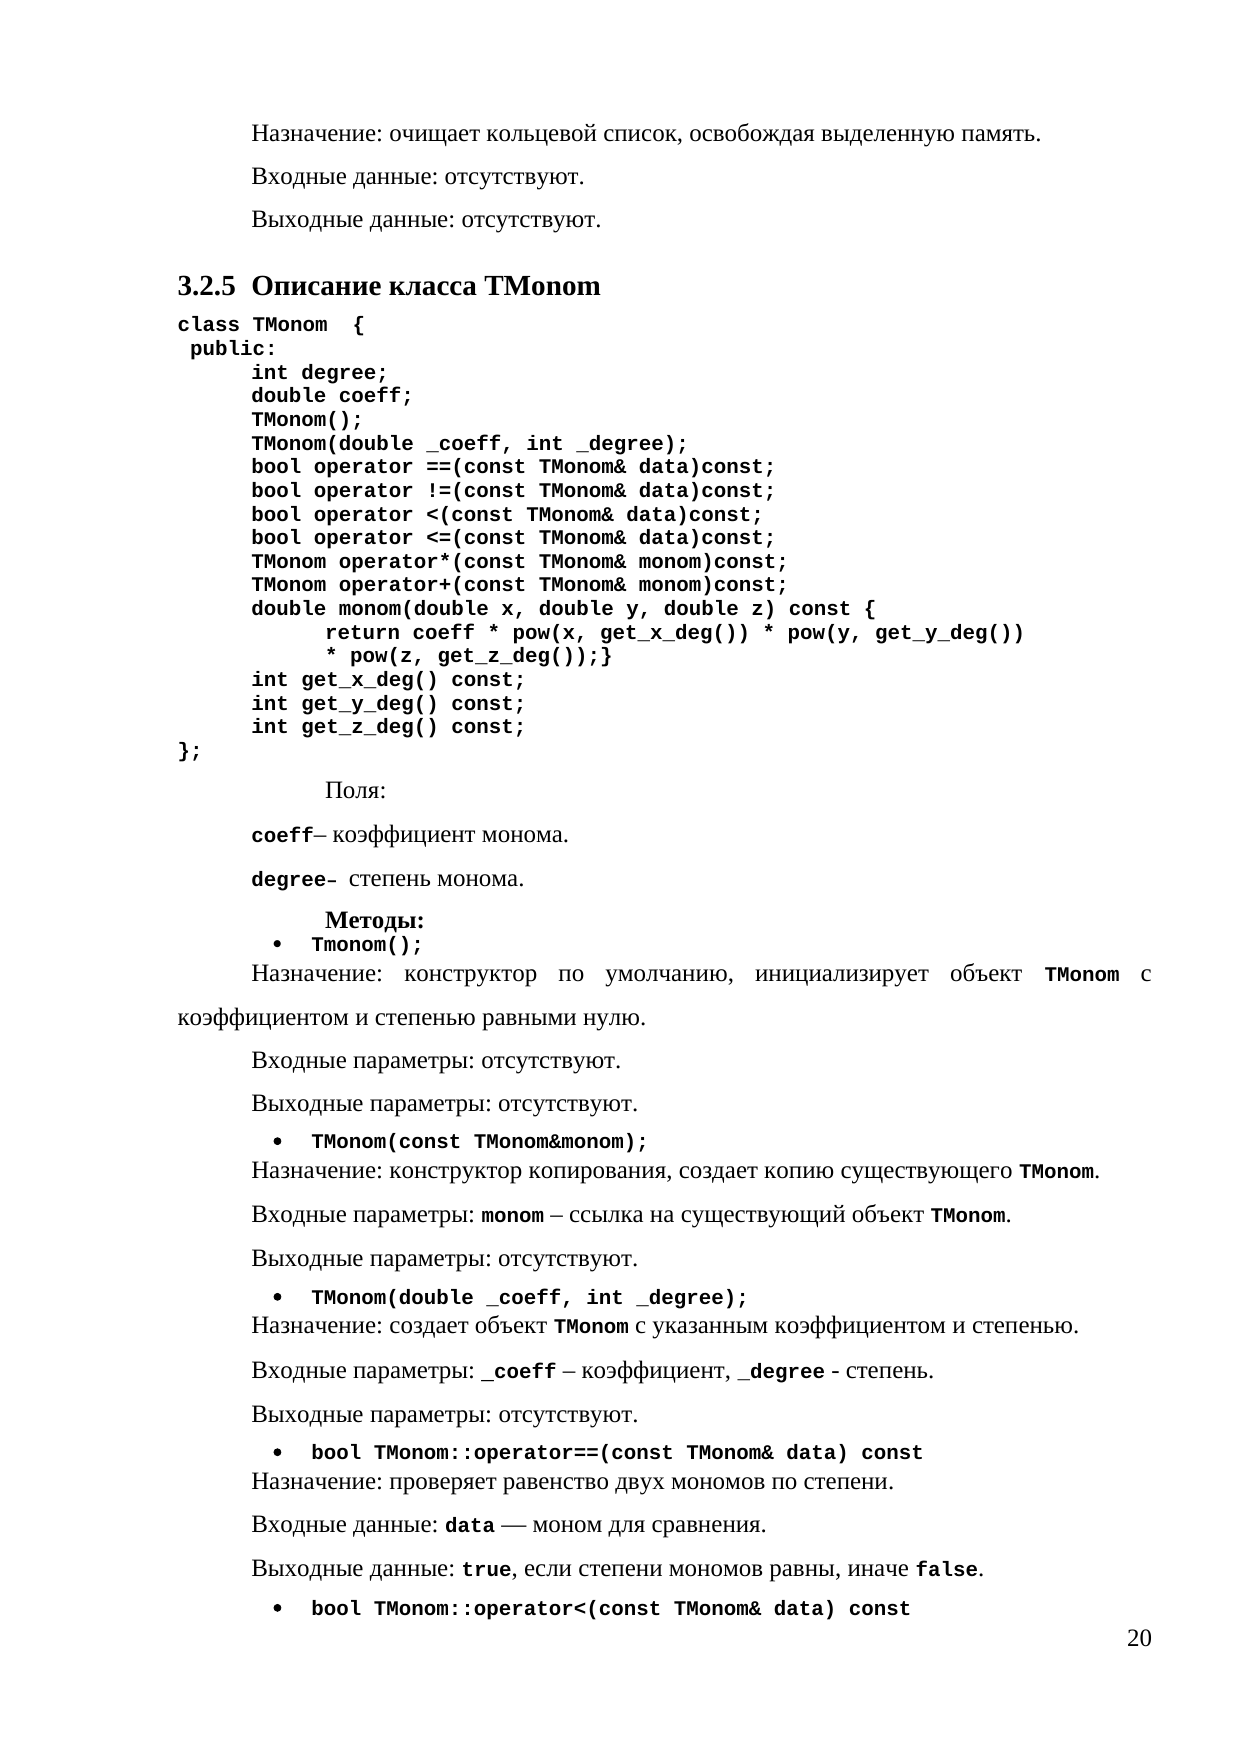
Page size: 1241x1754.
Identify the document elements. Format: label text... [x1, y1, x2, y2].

text degree– степень монома. [177, 863, 1152, 893]
text Выходные параметры: отсутствуют. [177, 1399, 1152, 1428]
text double monom(double x, double y, double z) const { [177, 598, 1152, 622]
text Входные параметры: monom – ссылка на существующий объект TMonom. [177, 1199, 1152, 1229]
text }; [177, 740, 1152, 764]
text TMonom operator*(const TMonom& monom)const; [177, 551, 1152, 574]
text Поля: [177, 775, 1152, 804]
text Выходные данные: отсутствуют. [177, 204, 1152, 233]
text TMonom(); [177, 409, 1152, 433]
text bool operator !=(const TMonom& data)const; [177, 480, 1152, 503]
text TMonom operator+(const TMonom& monom)const; [177, 574, 1152, 598]
subtitle Описание класса TMonom [177, 268, 1152, 302]
text return coeff * pow(x, get_x_deg()) * pow(y, get_y_deg()) [177, 622, 1152, 645]
text Выходные параметры: отсутствуют. [177, 1088, 1152, 1117]
list Tmonom(); [274, 934, 1152, 958]
list bool TMonom::operator<(const TMonom& data) const [274, 1598, 1152, 1621]
text class TMonom { [177, 314, 1152, 338]
text Назначение: очищает кольцевой список, освобождая выделенную память. [177, 118, 1152, 147]
text bool operator ==(const TMonom& data)const; [177, 456, 1152, 480]
list TMonom(double _coeff, int _degree); [274, 1287, 1152, 1310]
text Выходные данные: true, если степени мономов равны, иначе false. [177, 1553, 1152, 1583]
list bool TMonom::operator==(const TMonom& data) const [274, 1442, 1152, 1466]
text Назначение: проверяет равенство двух мономов по степени. [177, 1466, 1152, 1494]
text Назначение: конструктор по умолчанию, инициализирует объект TMonom с коэффициентом и степенью равными нулю. [177, 958, 1152, 1031]
text int get_y_deg() const; [177, 693, 1152, 716]
text Входные данные: отсутствуют. [177, 161, 1152, 190]
list TMonom(const TMonom&monom); [274, 1131, 1152, 1155]
text int degree; [177, 362, 1152, 385]
text Выходные параметры: отсутствуют. [177, 1243, 1152, 1272]
text bool operator <=(const TMonom& data)const; [177, 527, 1152, 551]
text coeff– коэффициент монома. [177, 819, 1152, 848]
text Методы: [251, 905, 1152, 934]
text * pow(z, get_z_deg());} [251, 645, 1152, 669]
text int get_x_deg() const; [177, 669, 1152, 693]
text Назначение: создает объект TMonom с указанным коэффициентом и степенью. [177, 1310, 1152, 1340]
text TMonom(double _coeff, int _degree); [177, 433, 1152, 456]
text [177, 1509, 1152, 1538]
text Назначение: конструктор копирования, создает копию существующего TMonom. [177, 1155, 1152, 1184]
text Входные параметры: отсутствуют. [177, 1045, 1152, 1074]
text double coeff; [177, 385, 1152, 409]
text bool operator <(const TMonom& data)const; [177, 503, 1152, 527]
text public: [177, 338, 1152, 362]
text int get_z_deg() const; [177, 716, 1152, 740]
text Входные параметры: _coeff – коэффициент, _degree - степень. [177, 1355, 1152, 1384]
